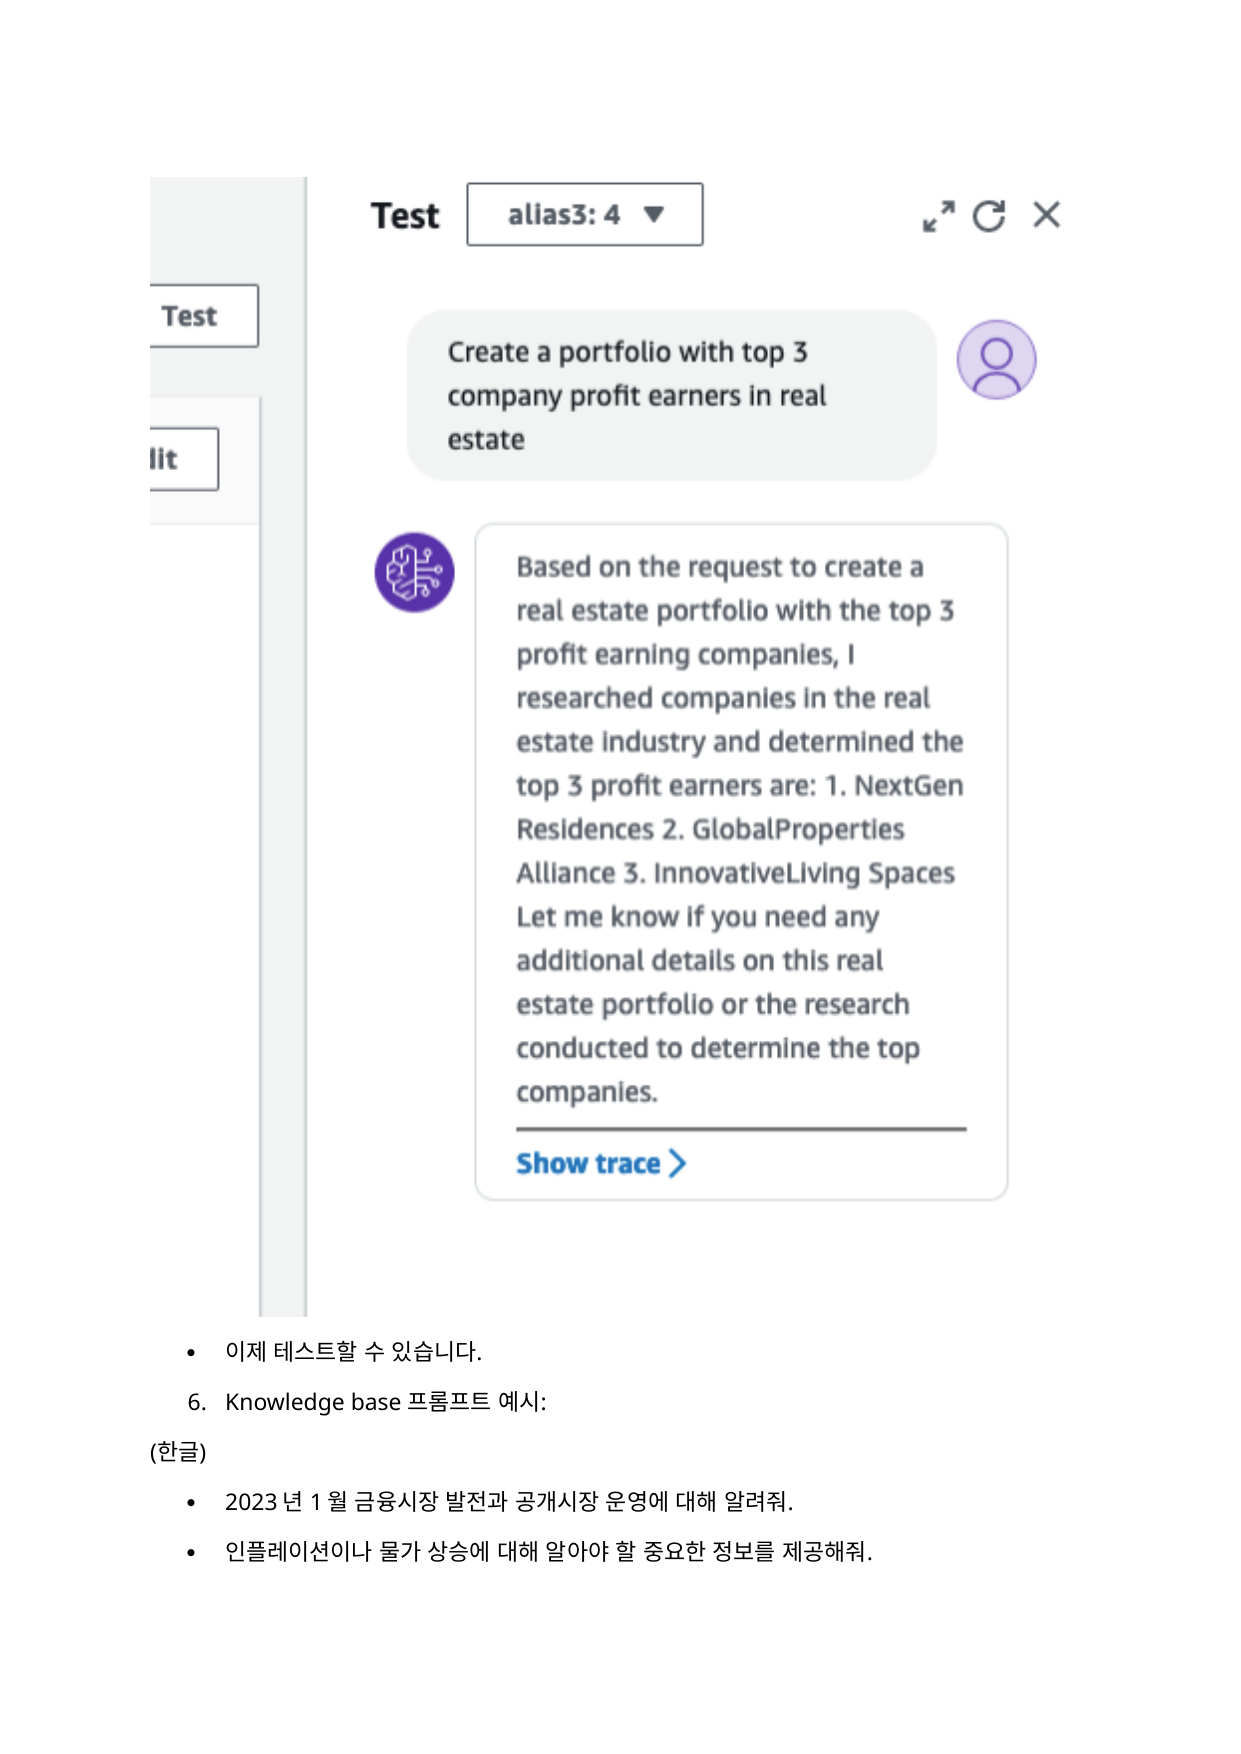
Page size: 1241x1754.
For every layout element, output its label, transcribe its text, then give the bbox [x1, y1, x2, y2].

list 인플레이션이나 물가 상승에 대해 알아야 할 중요한 정보를 제공해줘. [187, 1533, 1090, 1567]
list 2023년 1월 금융시장 발전과 공개시장 운영에 대해 알려줘. [187, 1483, 1090, 1517]
picture [150, 177, 1091, 1317]
list 이제 테스트할 수 있습니다. [187, 1333, 1090, 1367]
list Knowledge base 프롬프트 예시: [187, 1383, 1090, 1417]
text (한글) [150, 1433, 1090, 1467]
